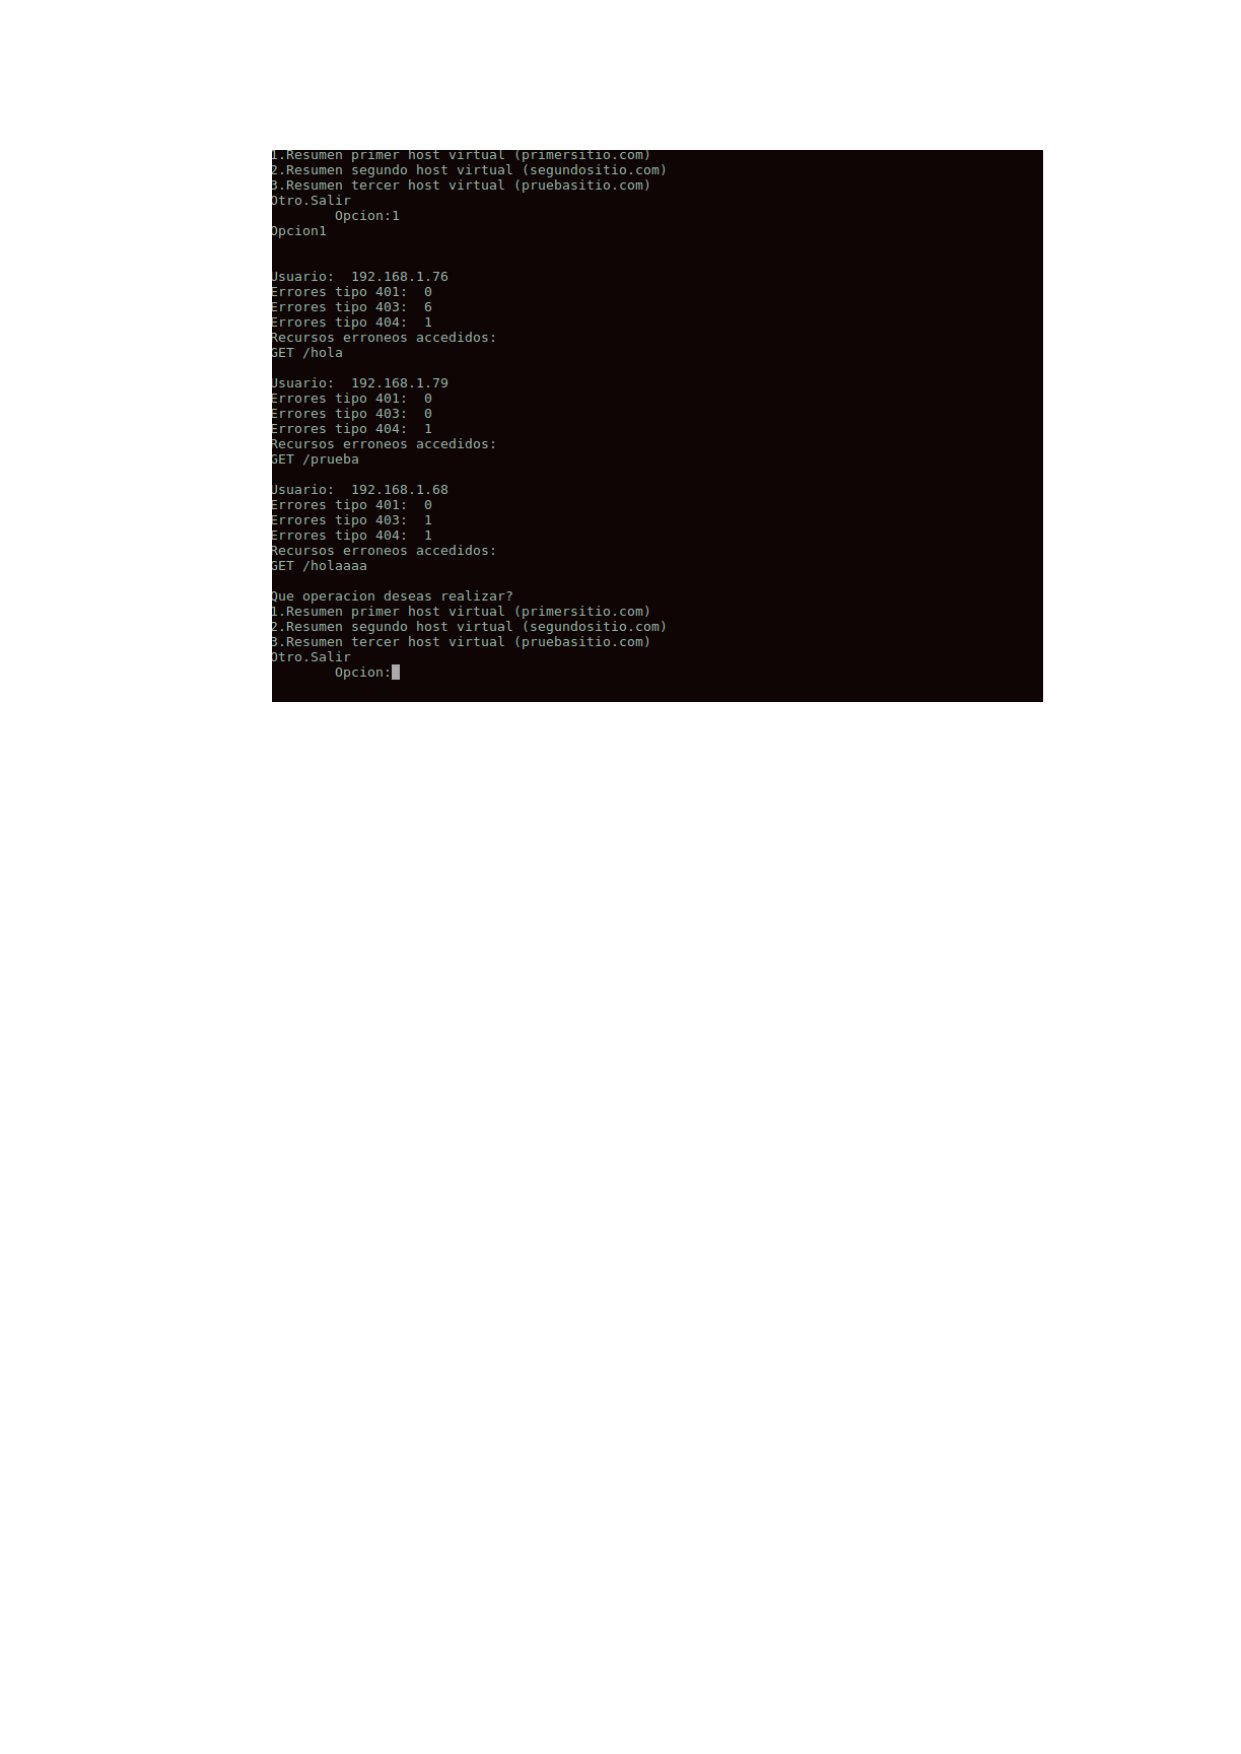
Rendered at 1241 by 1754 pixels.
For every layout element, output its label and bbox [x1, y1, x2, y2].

picture [272, 150, 1044, 702]
